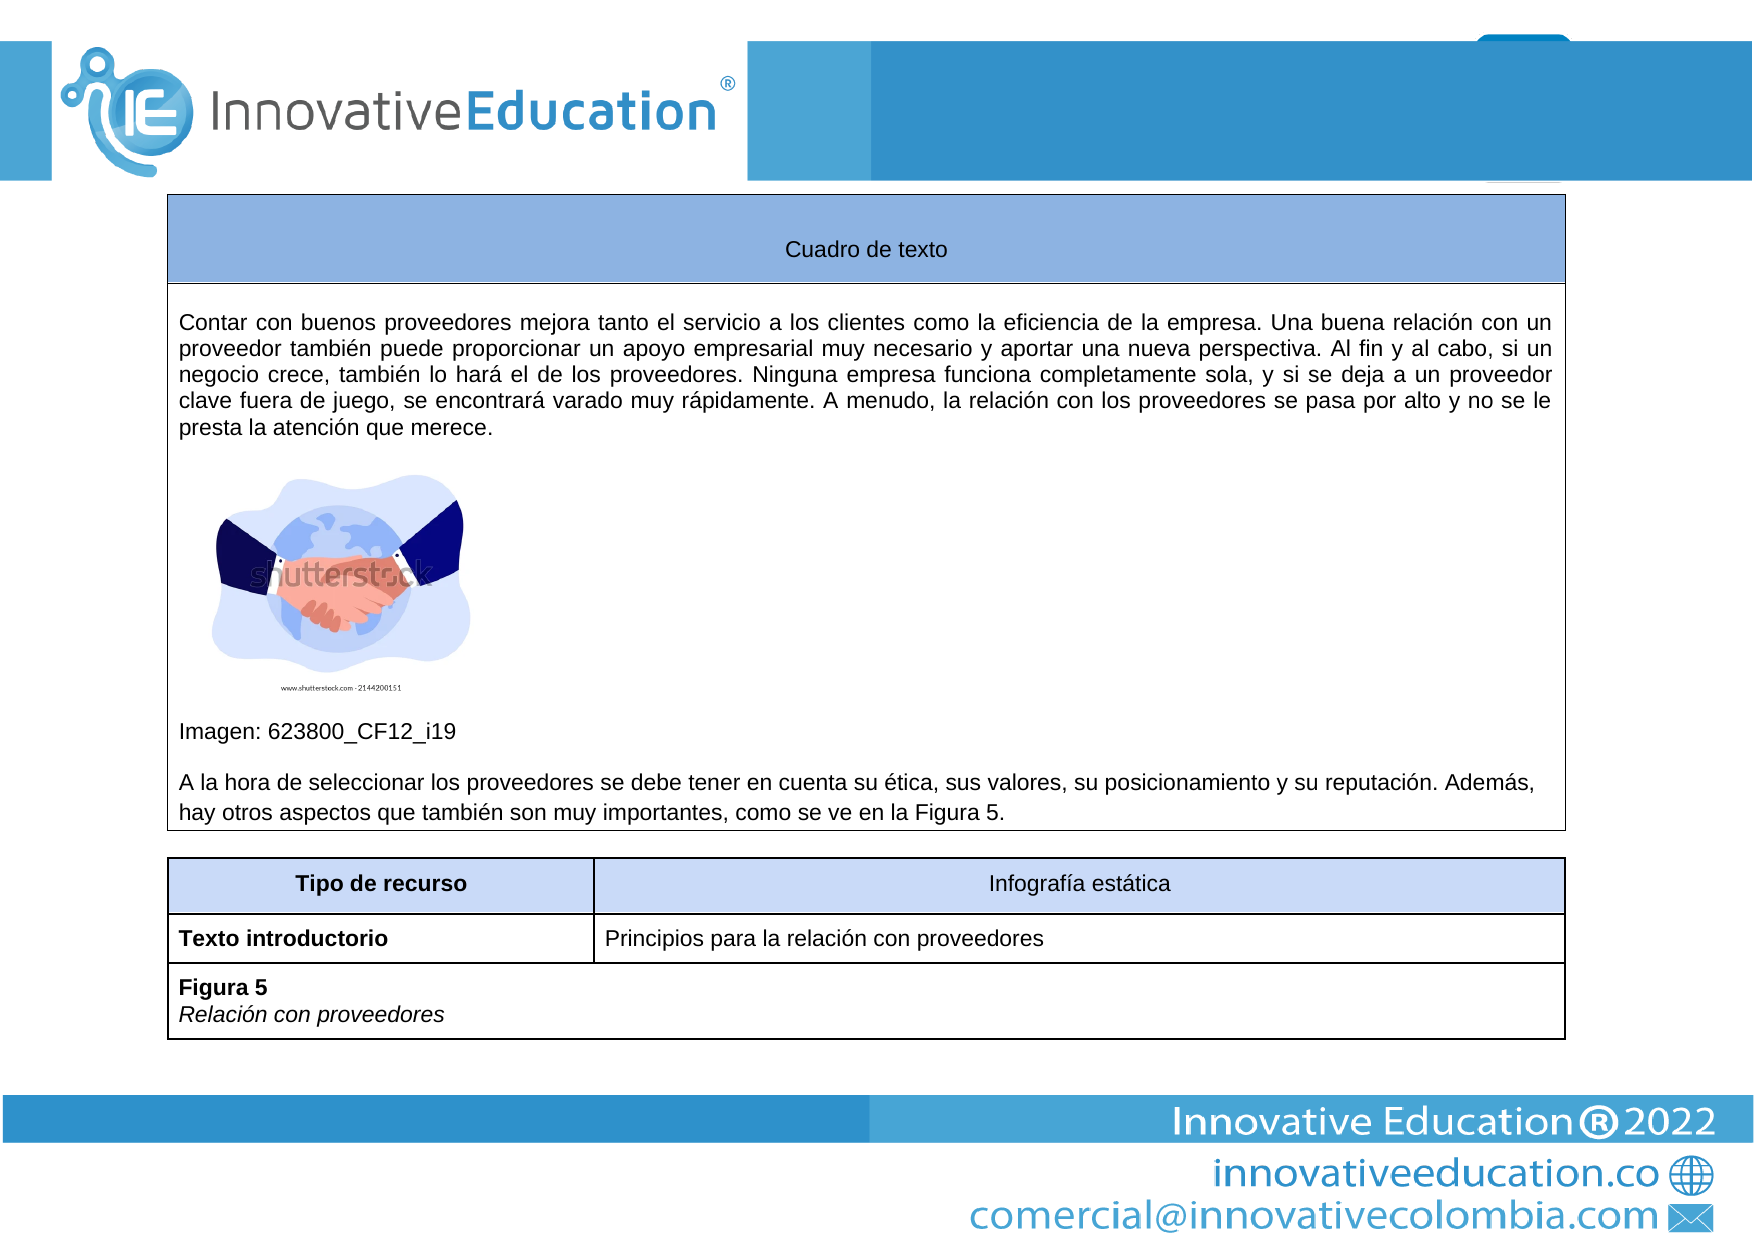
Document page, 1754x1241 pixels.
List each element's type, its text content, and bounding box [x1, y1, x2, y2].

table_cell Texto introductorio [169, 915, 593, 962]
picture [178, 465, 504, 693]
table_header Infografía estática [595, 859, 1564, 912]
table_cell Contar con buenos proveedores mejora tanto el servicio a los clientes como la eficiencia de la empresa. Una buena relación con un proveedor también puede proporcionar un apoyo empresarial muy necesario y aportar una nueva perspectiva. Al fin y al cabo, si un negocio crece, también lo hará el de los proveedores. Ninguna empresa funciona completamente sola, y si se deja a un proveedor clave fuera de juego, se encontrará varado muy rápidamente. A menudo, la relación con los proveedores se pasa por alto y no se le presta la atención que merece. Imagen: 623800_CF12_i19 A la hora de seleccionar los proveedores se debe tener en cuenta su ética, sus valores, su posicionamiento y su reputación. Además, hay otros aspectos que también son muy importantes, como se ve en la Figura 5. [168, 284, 1565, 829]
picture [0, 28, 1752, 214]
table_cell Principios para la relación con proveedores [595, 915, 1564, 962]
table_cell Figura 5 Relación con proveedores Fuente: elaboración propia [169, 964, 1564, 1037]
table_header Cuadro de texto [168, 195, 1565, 282]
table_header Tipo de recurso [169, 859, 593, 912]
picture [2, 1093, 1754, 1239]
